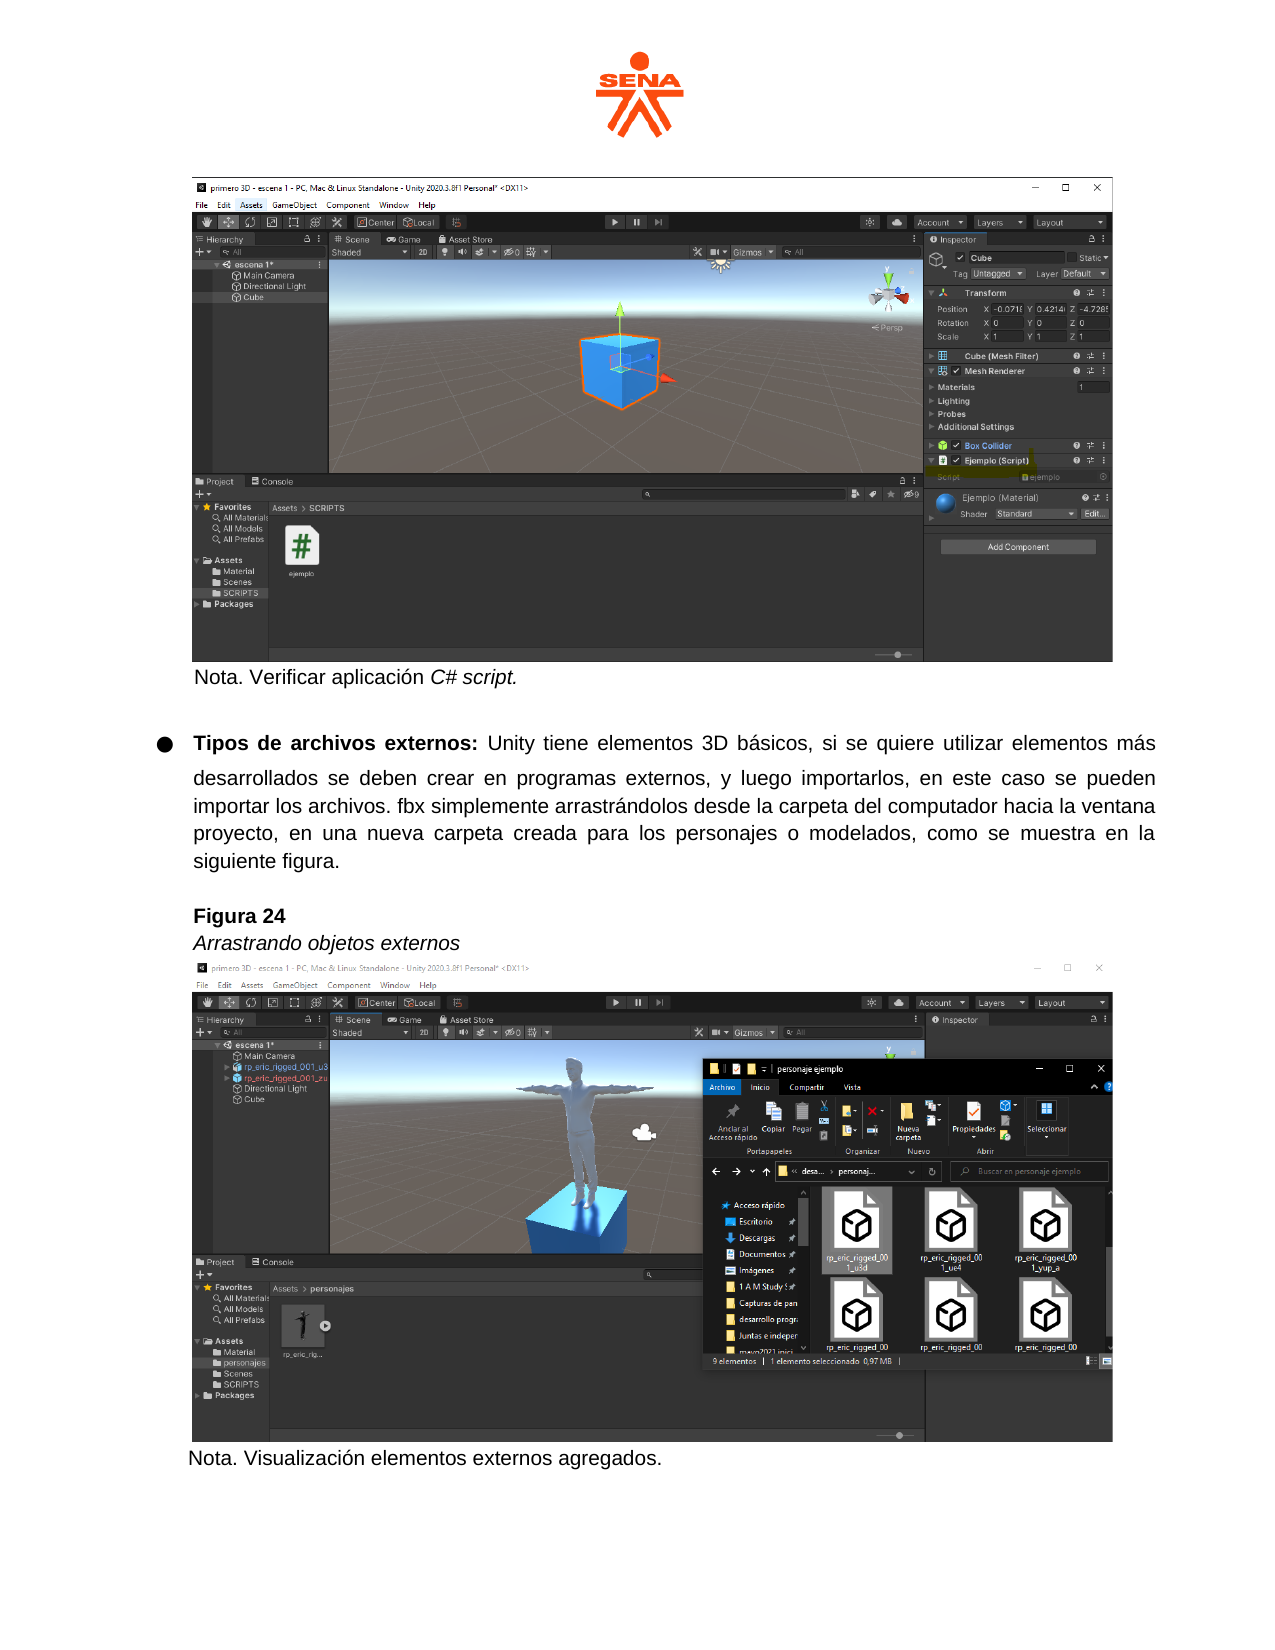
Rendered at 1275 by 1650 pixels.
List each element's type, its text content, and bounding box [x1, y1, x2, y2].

text Nota. Visualización elementos externos agregados. [118, 1446, 1157, 1470]
list Tipos de archivos externos: Unity tiene elementos 3D básicos, si se quiere utilizar elementos más desarrollados se deben crear en programas externos, y luego importarlos, en este caso se pueden importar los archivos. fbx simplemente arrastrándolos desde la carpeta del computador hacia la ventana proyecto, en una nueva carpeta creada para los personajes o modelados, como se muestra en la siguiente figura. [156, 720, 1157, 873]
text Nota. Verificar aplicación C# script. [118, 665, 1157, 689]
text Figura 24 [118, 904, 1157, 928]
picture [192, 177, 1113, 662]
picture [192, 958, 1113, 1442]
text Arrastrando objetos externos [118, 931, 1157, 955]
picture [585, 48, 690, 142]
